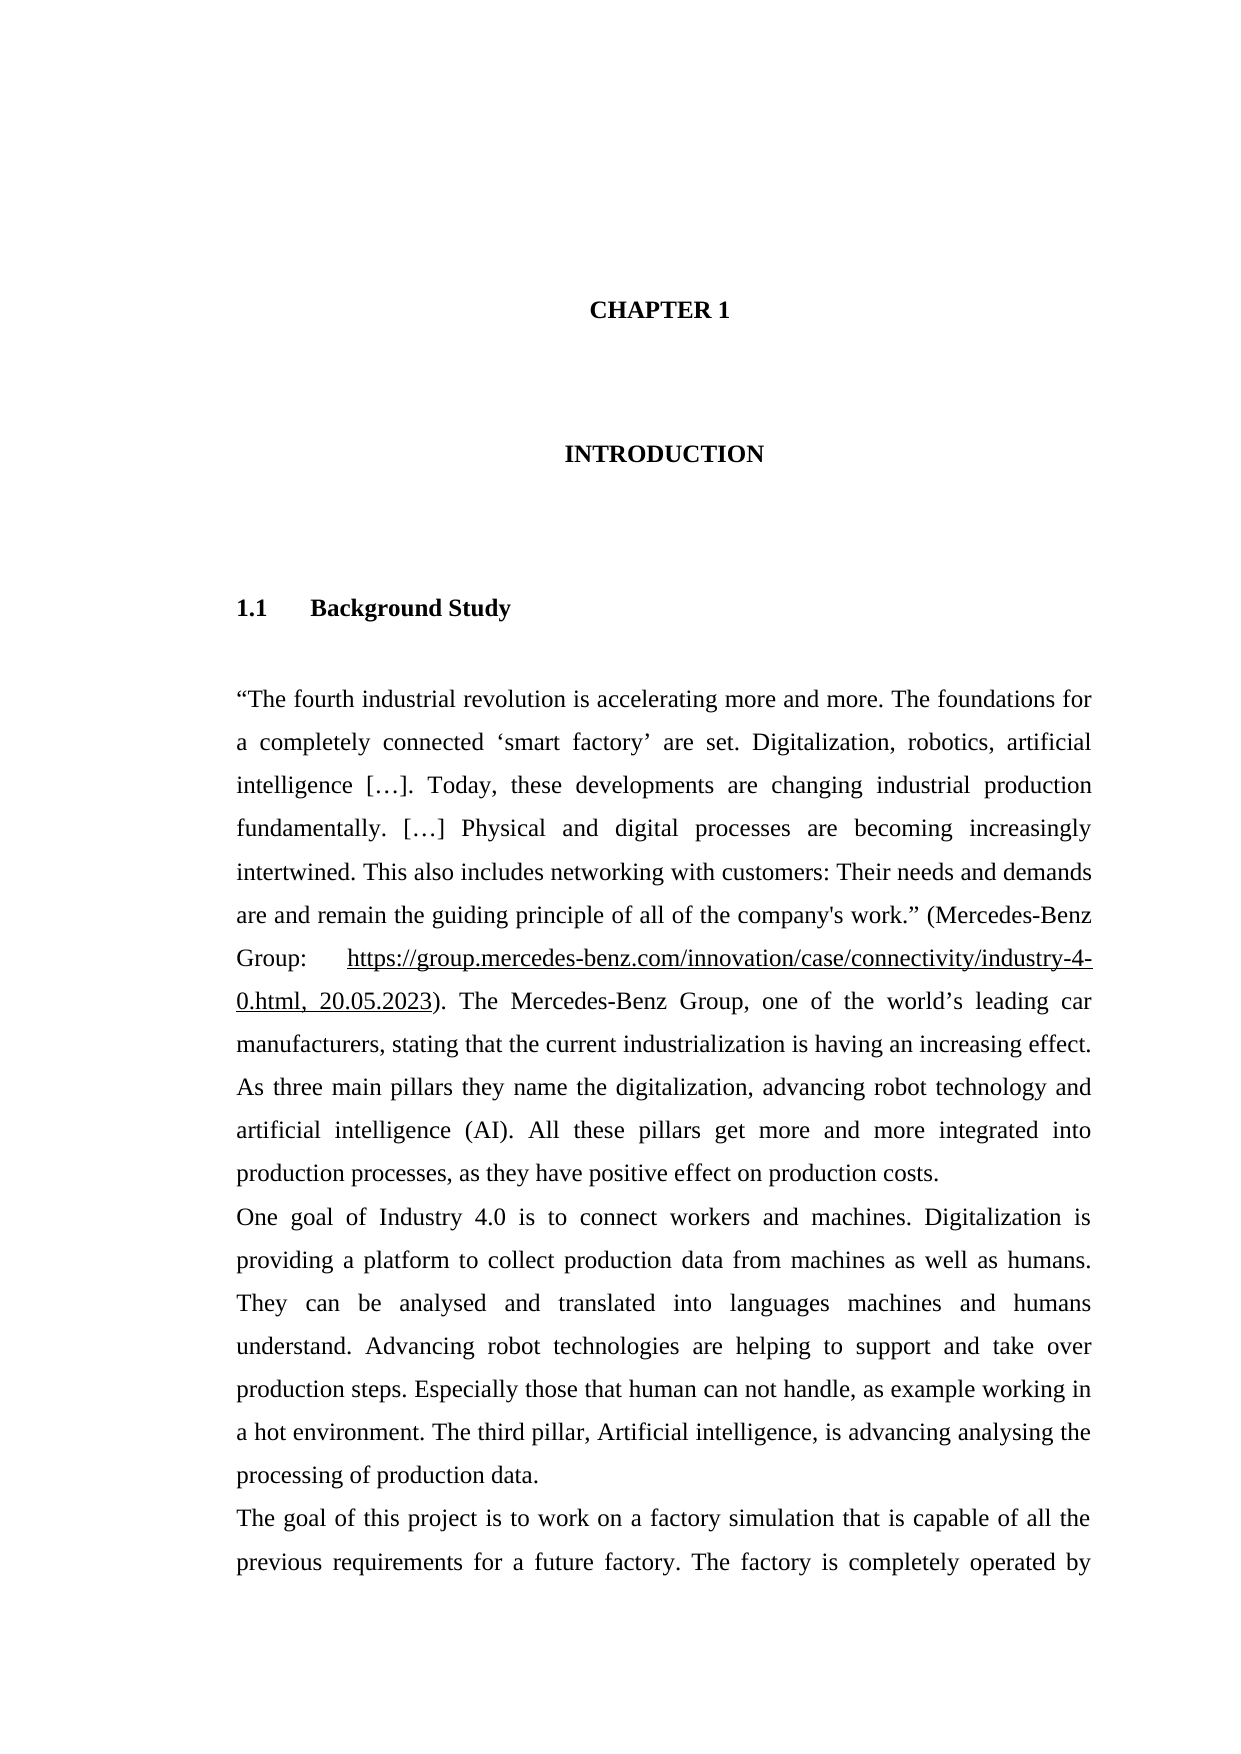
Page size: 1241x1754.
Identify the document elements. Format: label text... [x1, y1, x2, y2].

subtitle Background Study [236, 593, 1092, 622]
text One goal of Industry 4.0 is to connect workers and machines. Digitalization is providing a platform to collect production data from machines as well as humans. They can be analysed and translated into languages machines and humans understand. Advancing robot technologies are helping to support and take over production steps. Especially those that human can not handle, as example working in a hot environment. The third pillar, Artificial intelligence, is advancing analysing the processing of production data. [236, 1202, 1092, 1489]
text “The fourth industrial revolution is accelerating more and more. The foundations for a completely connected ‘smart factory’ are set. Digitalization, robotics, artificial intelligence […]. Today, these developments are changing industrial production fundamentally. […] Physical and digital processes are becoming increasingly intertwined. This also includes networking with customers: Their needs and demands are and remain the guiding principle of all of the company's work.” (Mercedes-Benz Group: https://group.mercedes-benz.com/innovation/case/connectivity/industry-4-0.html, 20.05.2023). The Mercedes-Benz Group, one of the world’s leading car manufacturers, stating that the current industrialization is having an increasing effect. As three main pillars they name the digitalization, advancing robot technology and artificial intelligence (AI). All these pillars get more and more integrated into production processes, as they have positive effect on production costs. [236, 684, 1092, 1187]
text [236, 1503, 1092, 1575]
subtitle INTRODUCTION [236, 295, 1092, 468]
